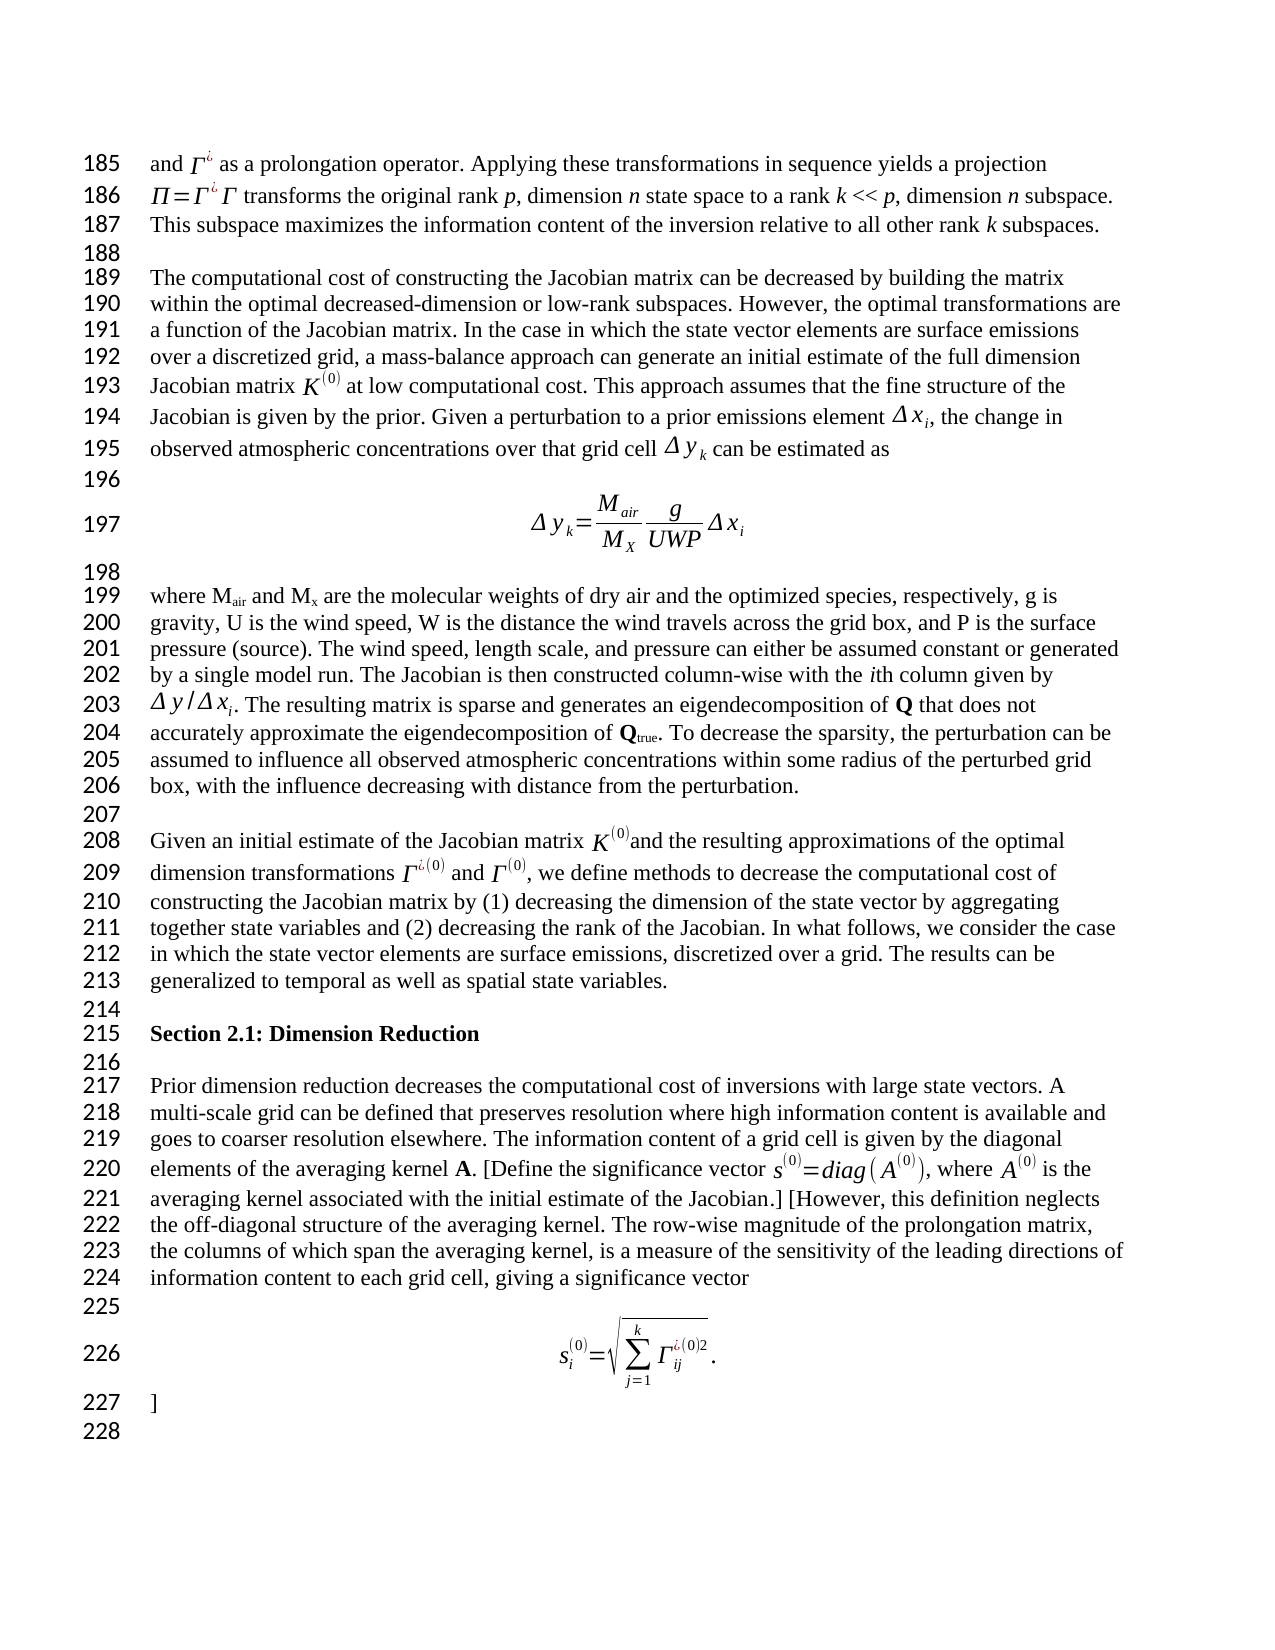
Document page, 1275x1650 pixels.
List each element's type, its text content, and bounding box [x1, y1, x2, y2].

text Prior dimension reduction decreases the computational cost of inversions with large state vectors. A multi-scale grid can be defined that preserves resolution where high information content is available and goes to coarser resolution elsewhere. The information content of a grid cell is given by the diagonal elements of the averaging kernel A. [Define the significance vector , where is the averaging kernel associated with the initial estimate of the Jacobian.] [However, this definition neglects the off-diagonal structure of the averaging kernel. The row-wise magnitude of the prolongation matrix, the columns of which span the averaging kernel, is a measure of the sensitivity of the leading directions of information content to each grid cell, giving a significance vector [150, 1072, 1125, 1290]
text The computational cost of constructing the Jacobian matrix can be decreased by building the matrix within the optimal decreased-dimension or low-rank subspaces. However, the optimal transformations are a function of the Jacobian matrix. In the case in which the state vector elements are surface emissions over a discretized grid, a mass-balance approach can generate an initial estimate of the full dimension Jacobian matrix at low computational cost. This approach assumes that the fine structure of the Jacobian is given by the prior. Given a perturbation to a prior emissions element , the change in observed atmospheric concentrations over that grid cell can be estimated as [150, 264, 1125, 463]
text ] [150, 1389, 1125, 1415]
text Section 2.1: Dimension Reduction [150, 1019, 1125, 1046]
text Given an initial estimate of the Jacobian matrix and the resulting approximations of the optimal dimension transformations and , we define methods to decrease the computational cost of constructing the Jacobian matrix by (1) decreasing the dimension of the state vector by aggregating together state variables and (2) decreasing the rank of the Jacobian. In what follows, we consider the case in which the state vector elements are surface emissions, discretized over a grid. The results can be generalized to temporal as well as spatial state variables. [150, 825, 1125, 993]
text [150, 150, 1125, 237]
text where Mair and Mx are the molecular weights of dry air and the optimized species, respectively, g is gravity, U is the wind speed, W is the distance the wind travels across the grid box, and P is the surface pressure (source). The wind speed, length scale, and pressure can either be assumed constant or generated by a single model run. The Jacobian is then constructed column-wise with the ith column given by . The resulting matrix is sparse and generates an eigendecomposition of Q that does not accurately approximate the eigendecomposition of Qtrue. To decrease the sparsity, the perturbation can be assumed to influence all observed atmospheric concentrations within some radius of the perturbed grid box, with the influence decreasing with distance from the perturbation. [150, 582, 1125, 798]
